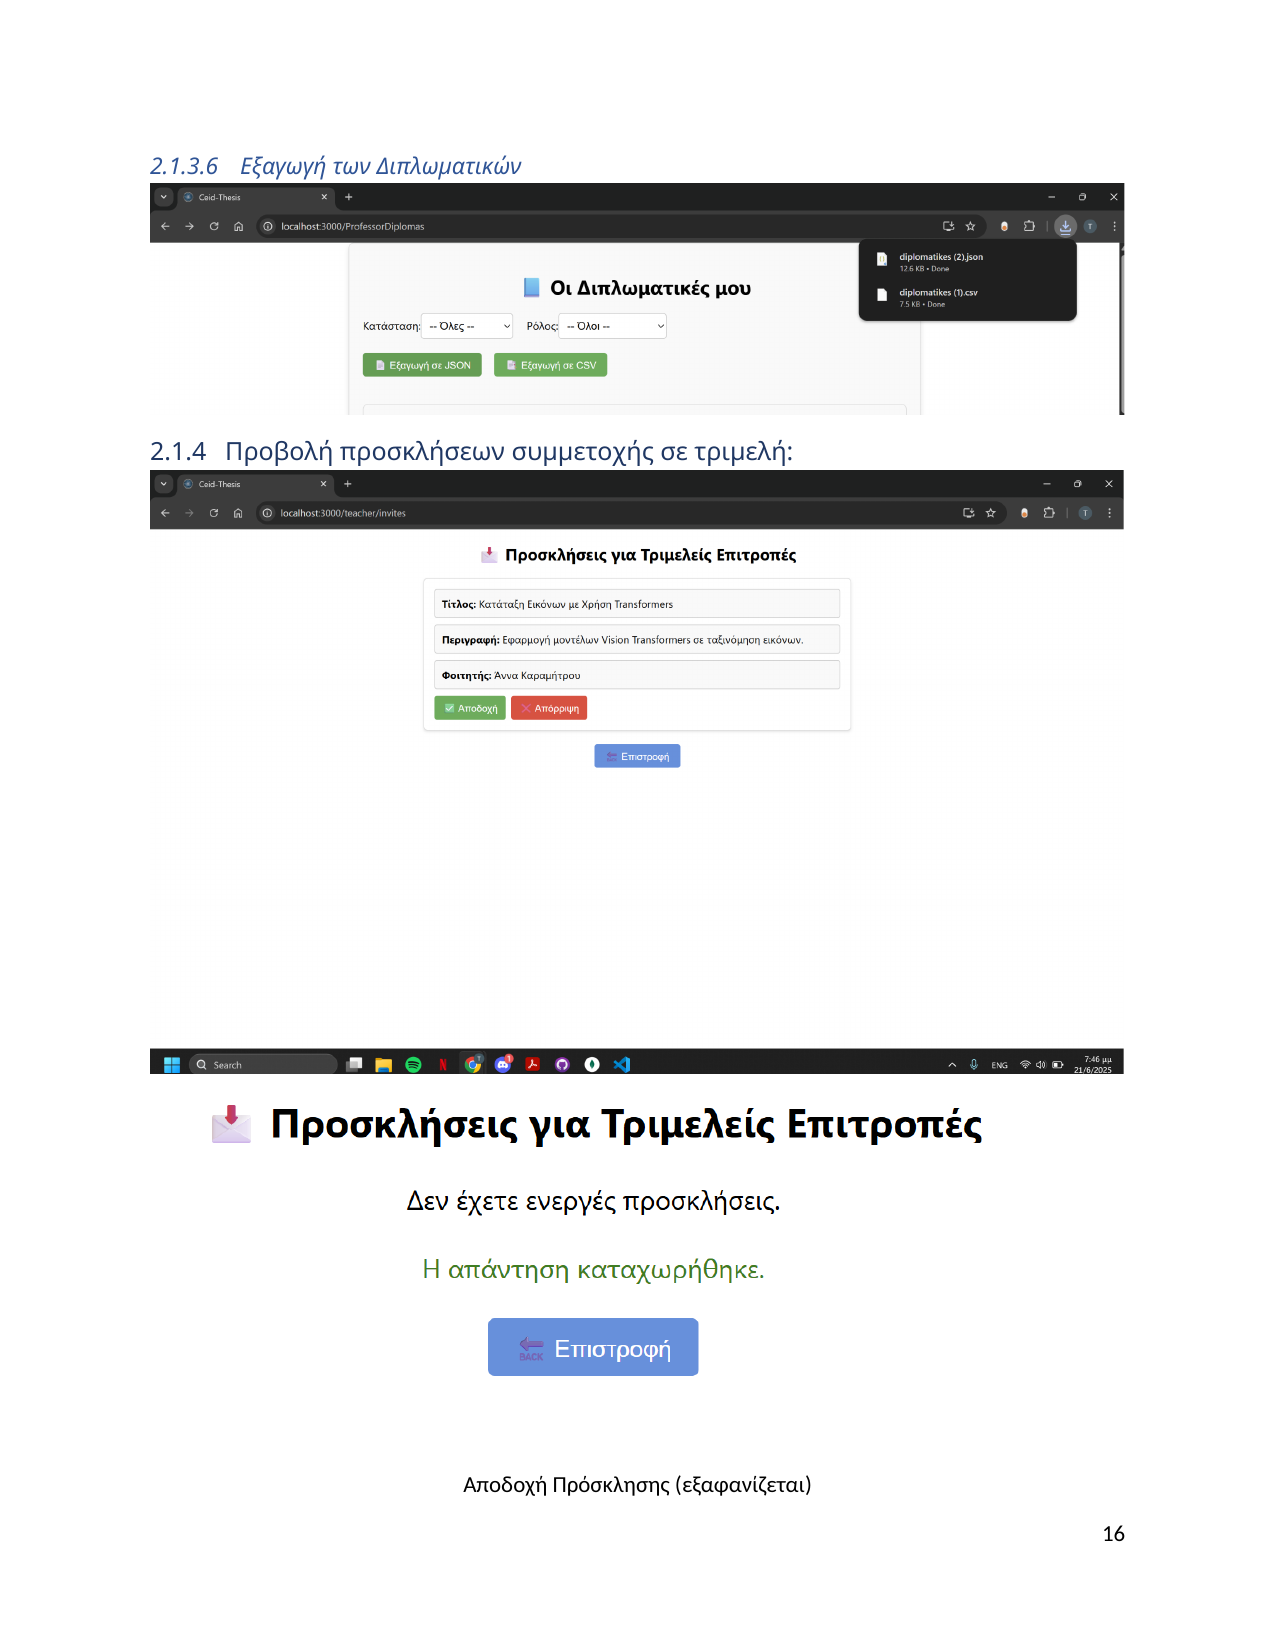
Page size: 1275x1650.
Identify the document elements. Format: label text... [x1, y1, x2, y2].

subtitle Προβολή προσκλήσεων συμμετοχής σε τριμελή: [150, 434, 1125, 468]
picture [150, 470, 1124, 1074]
subtitle Εξαγωγή των Διπλωματικών [150, 150, 1125, 181]
picture [150, 183, 1125, 415]
text Αποδοχή Πρόσκλησης (εξαφανίζεται) [150, 1471, 1125, 1499]
picture [150, 1075, 1125, 1452]
